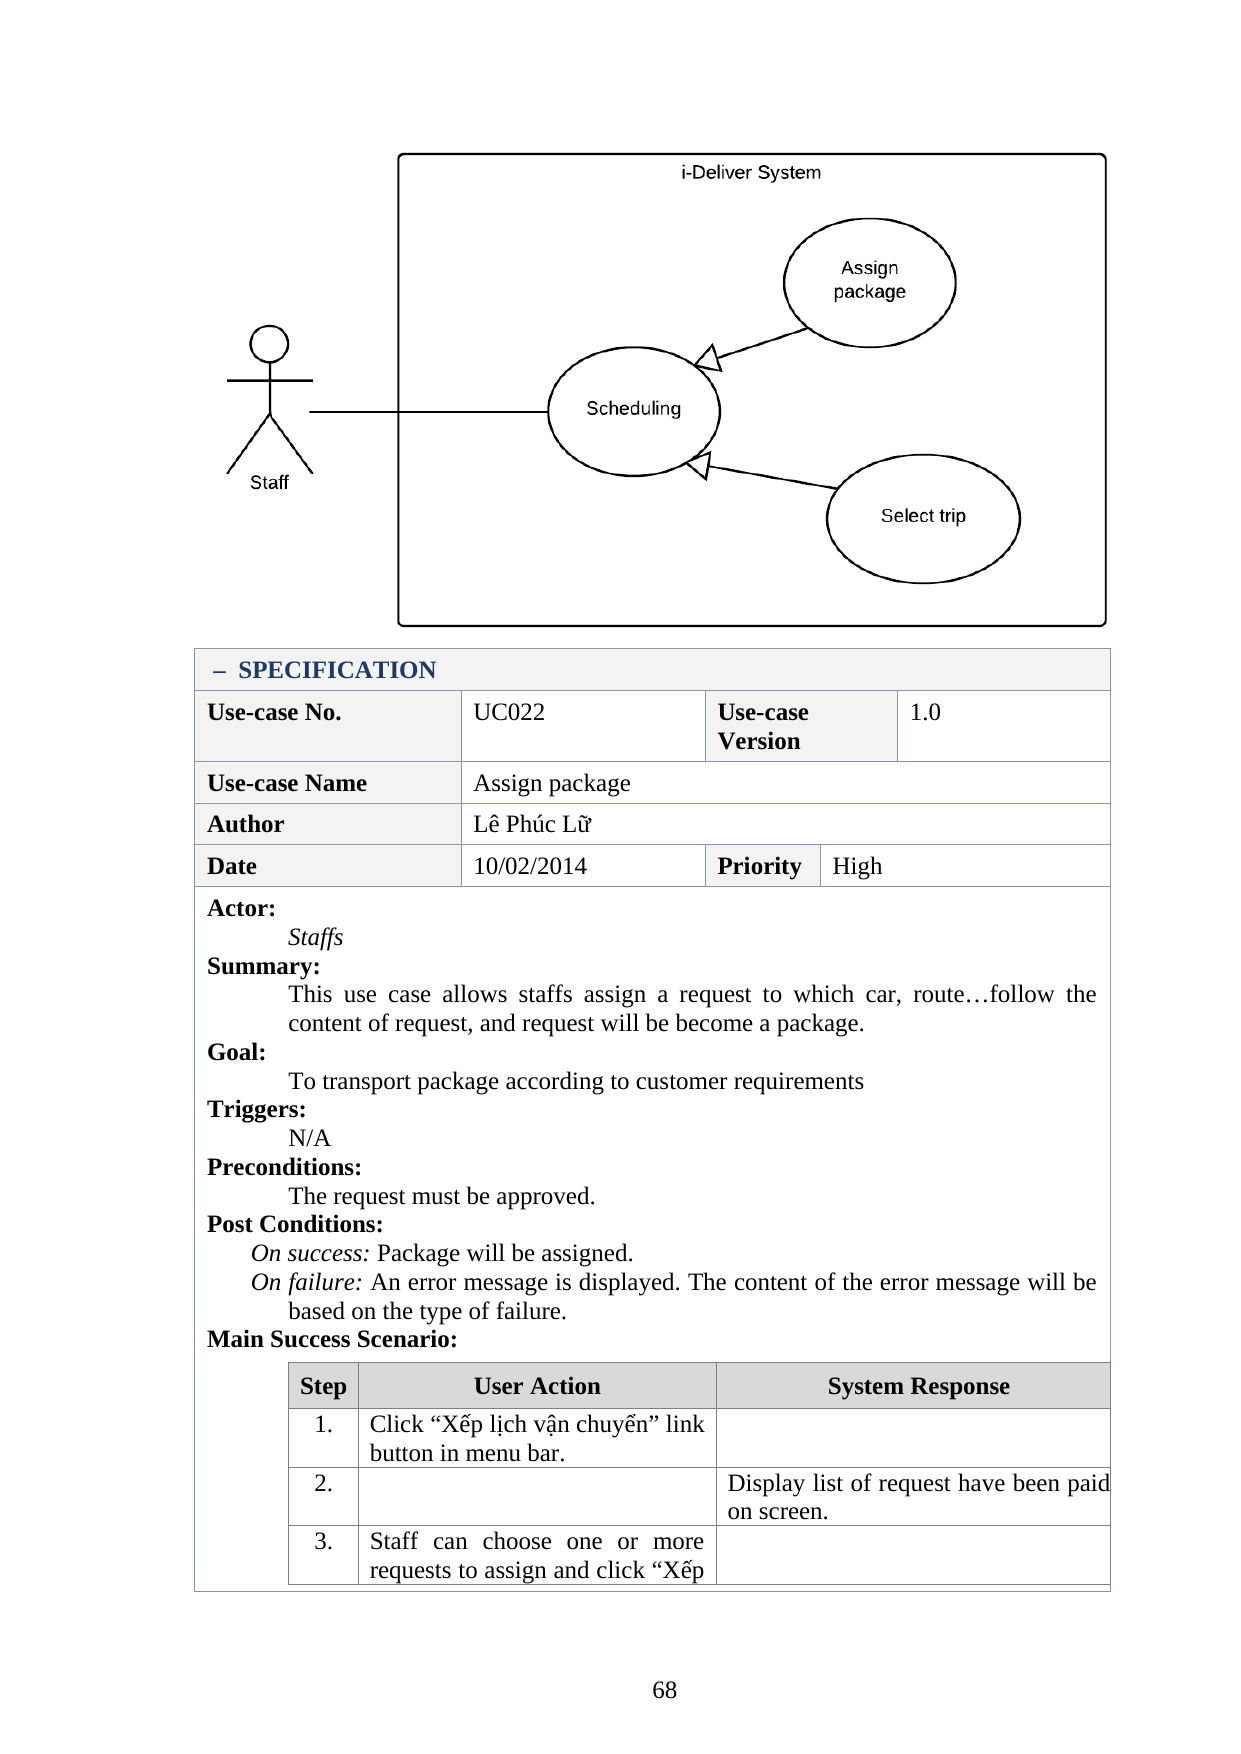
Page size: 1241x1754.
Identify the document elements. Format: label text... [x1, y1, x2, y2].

table_cell High [821, 845, 1110, 886]
table_cell Use-case No. [195, 691, 461, 761]
table_cell Priority [706, 845, 820, 886]
table_cell Date [195, 845, 461, 886]
table_cell Use-case Name [195, 762, 461, 802]
table_header – SPECIFICATION [195, 649, 1110, 690]
table_cell Use-case Version [706, 691, 897, 761]
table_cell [195, 887, 1110, 1591]
picture [218, 147, 1110, 630]
table_cell UC022 [462, 691, 705, 761]
table_cell 1.0 [898, 691, 1110, 761]
table_cell Lê Phúc Lữ [462, 804, 1110, 844]
table_cell 10/02/2014 [462, 845, 705, 886]
table_cell Author [195, 804, 461, 844]
table_cell Assign package [462, 762, 1110, 802]
